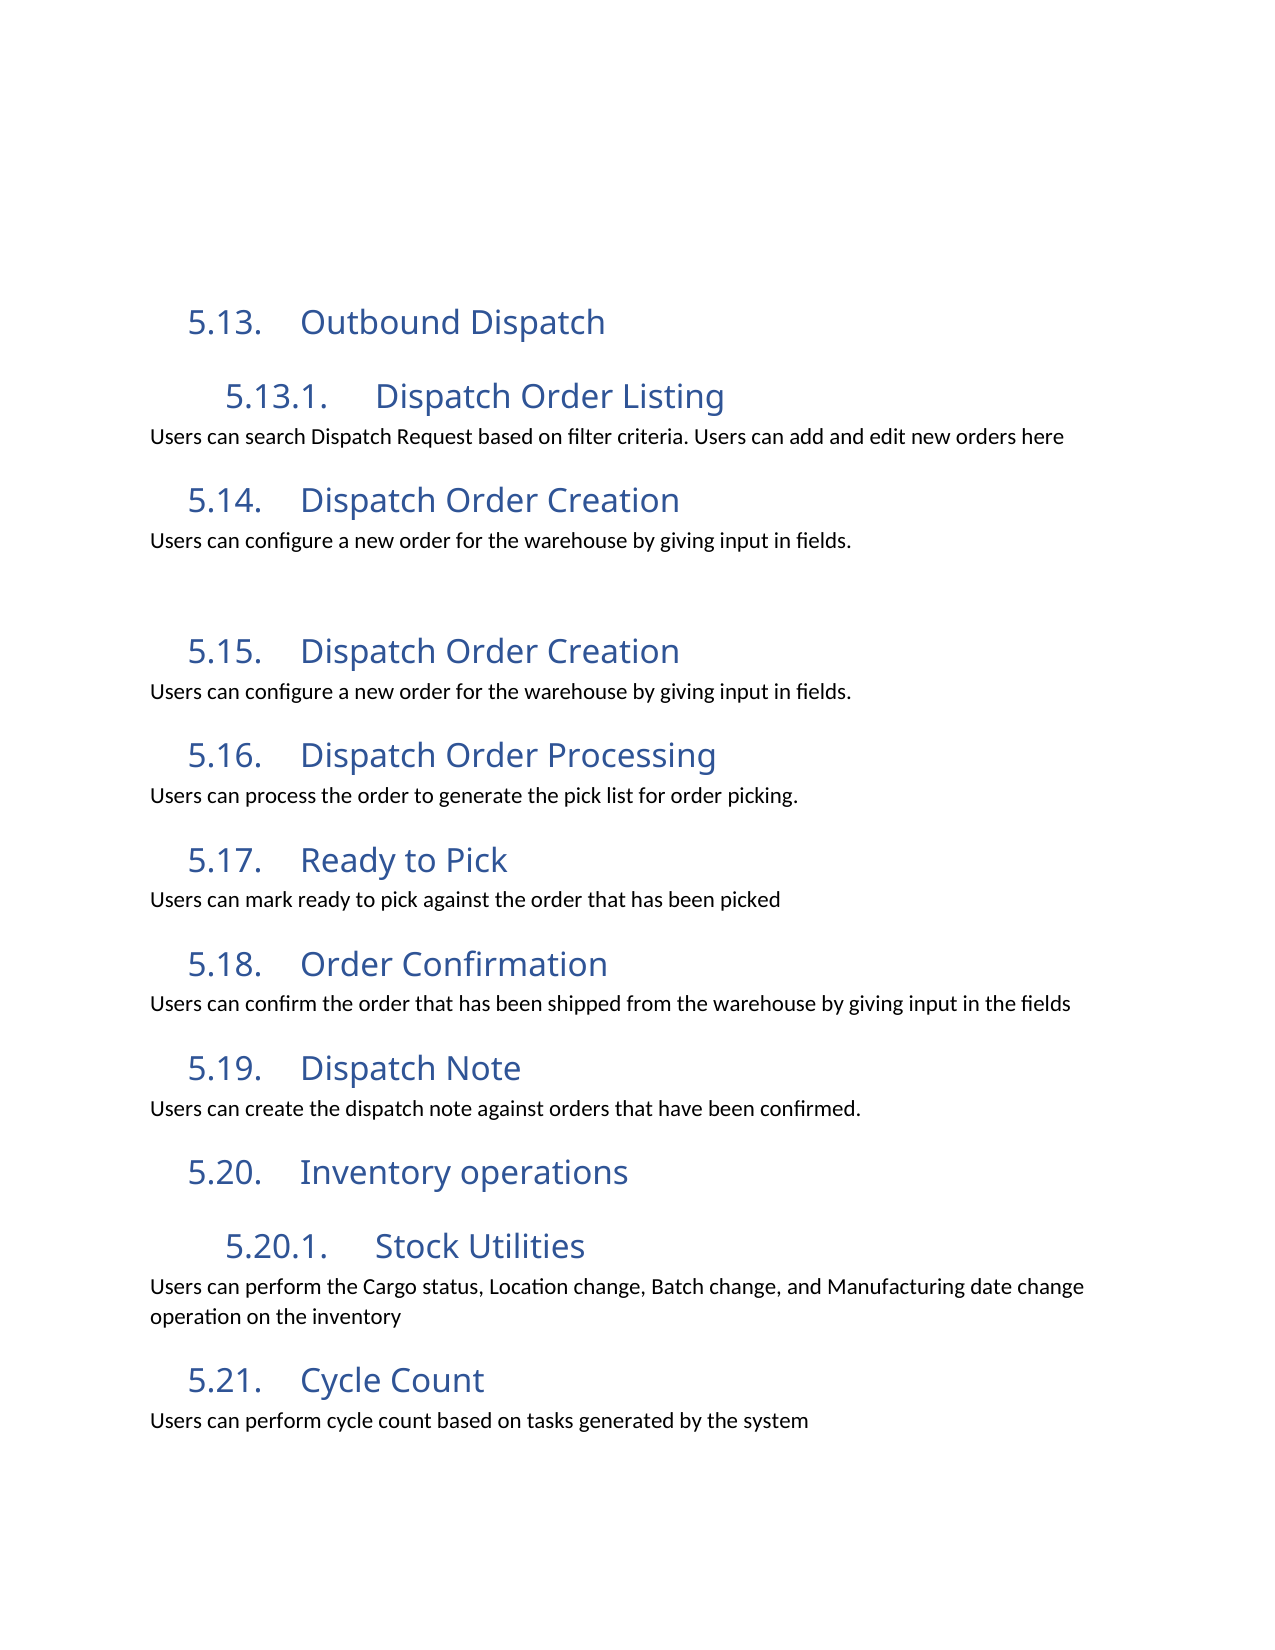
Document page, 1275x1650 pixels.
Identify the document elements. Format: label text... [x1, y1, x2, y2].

subtitle Stock Utilities [225, 1223, 1125, 1268]
text Users can search Dispatch Request based on filter criteria. Users can add and edit new orders here [150, 422, 1125, 450]
subtitle Inventory operations [187, 1149, 1125, 1194]
text Users can create the dispatch note against orders that have been confirmed. [150, 1094, 1125, 1122]
subtitle Dispatch Order Creation [187, 628, 1125, 673]
text Users can mark ready to pick against the order that has been picked [150, 885, 1125, 913]
subtitle Cycle Count [187, 1357, 1125, 1403]
text Users can perform cycle count based on tasks generated by the system [150, 1406, 1125, 1434]
subtitle Outbound Dispatch [187, 299, 1125, 344]
text Users can configure a new order for the warehouse by giving input in fields. [150, 526, 1125, 554]
subtitle Ready to Pick [187, 836, 1125, 882]
subtitle Dispatch Order Creation [187, 477, 1125, 522]
text Users can perform the Cargo status, Location change, Batch change, and Manufacturing date change operation on the inventory [150, 1272, 1125, 1330]
subtitle Dispatch Note [187, 1045, 1125, 1090]
text Users can configure a new order for the warehouse by giving input in fields. [150, 677, 1125, 705]
subtitle Dispatch Order Processing [187, 732, 1125, 778]
text Users can process the order to generate the pick list for order picking. [150, 781, 1125, 809]
subtitle Dispatch Order Listing [225, 373, 1125, 418]
subtitle Order Confirmation [187, 941, 1125, 986]
text Users can confirm the order that has been shipped from the warehouse by giving input in the fields [150, 989, 1125, 1018]
